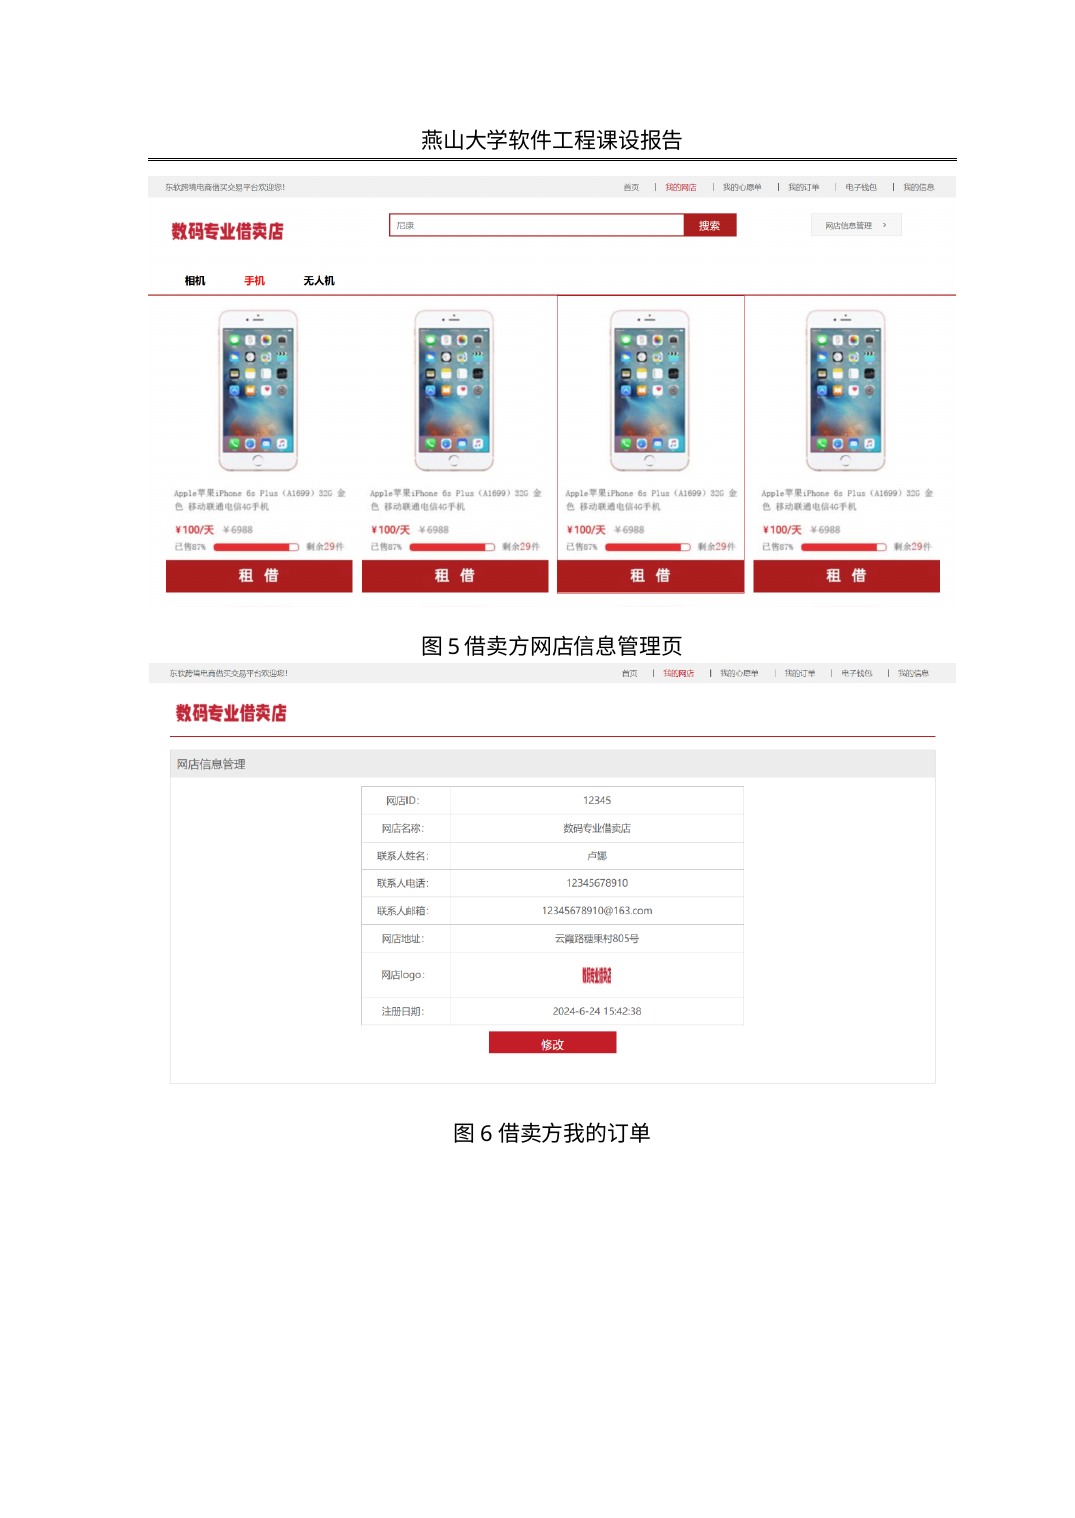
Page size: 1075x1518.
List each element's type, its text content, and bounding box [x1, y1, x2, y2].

picture [148, 663, 956, 1103]
picture [148, 176, 957, 607]
text 图6 借卖方我的订单 [148, 1114, 957, 1151]
text 图5借卖方网店信息管理页 [148, 626, 957, 664]
